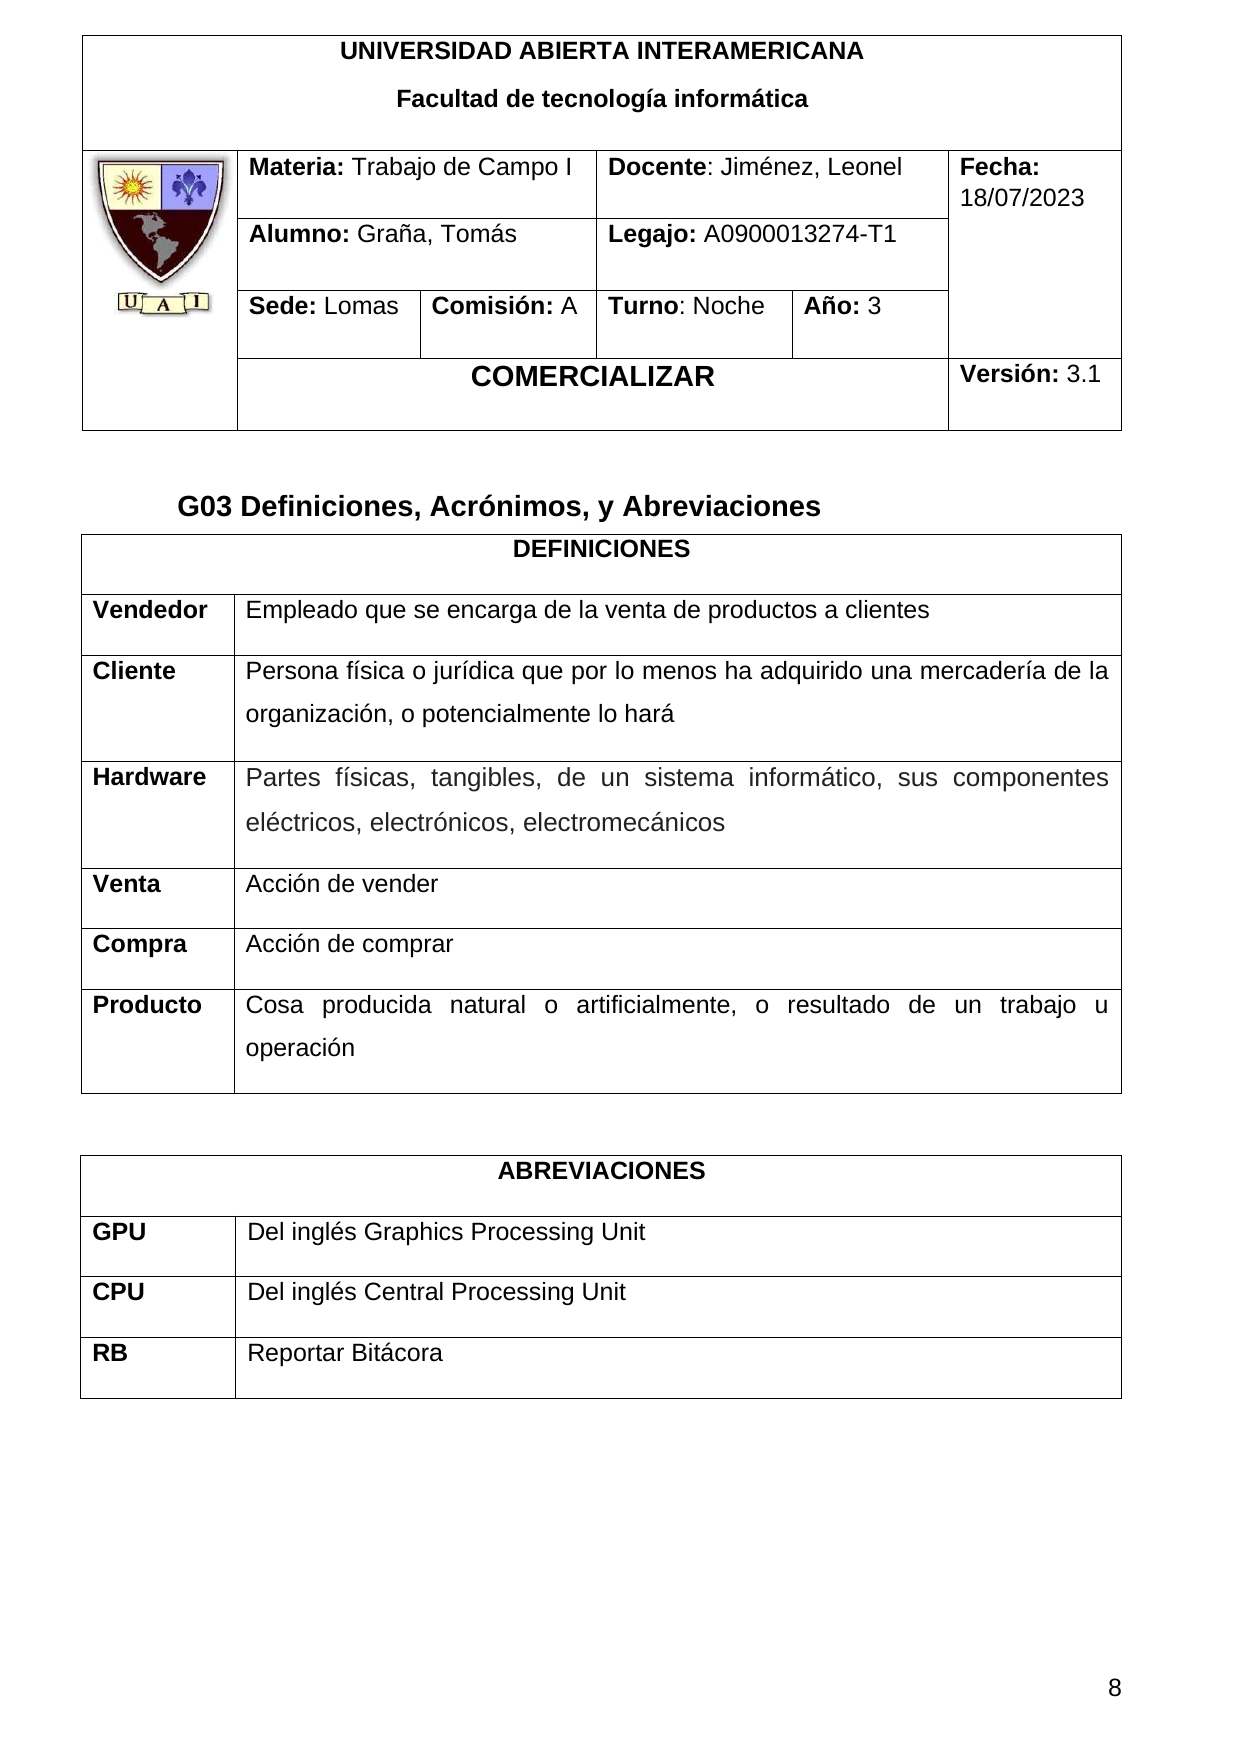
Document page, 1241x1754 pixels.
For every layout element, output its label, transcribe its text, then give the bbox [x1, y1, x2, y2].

table_cell Hardware [82, 762, 234, 867]
table_cell Vendedor [82, 595, 234, 655]
table_cell Del inglés Graphics Processing Unit [236, 1217, 1121, 1276]
table_cell GPU [81, 1217, 235, 1276]
table_cell Persona física o jurídica que por lo menos ha adquirido una mercadería de la organización, o potencialmente lo hará [235, 656, 1121, 761]
table_header ABREVIACIONES [81, 1156, 1121, 1216]
table_cell CPU [81, 1277, 235, 1337]
table_cell Reportar Bitácora [236, 1338, 1121, 1398]
table_cell Partes físicas, tangibles, de un sistema informático, sus componentes eléctricos, electrónicos, electromecánicos [235, 762, 1121, 867]
table_cell Del inglés Central Processing Unit [236, 1277, 1121, 1337]
table_cell Empleado que se encarga de la venta de productos a clientes [235, 595, 1121, 655]
table_cell Venta [82, 869, 234, 928]
table_cell Cliente [82, 656, 234, 761]
picture [87, 151, 234, 320]
table_cell Acción de comprar [235, 929, 1121, 989]
table_header DEFINICIONES [82, 535, 1121, 594]
subtitle G03 Definiciones, Acrónimos, y Abreviaciones [177, 489, 1122, 522]
table_cell Producto [82, 990, 234, 1093]
table_cell Compra [82, 929, 234, 989]
table_cell Cosa producida natural o artificialmente, o resultado de un trabajo u operación [235, 990, 1121, 1093]
table_cell Acción de vender [235, 869, 1121, 928]
table_cell RB [81, 1338, 235, 1398]
